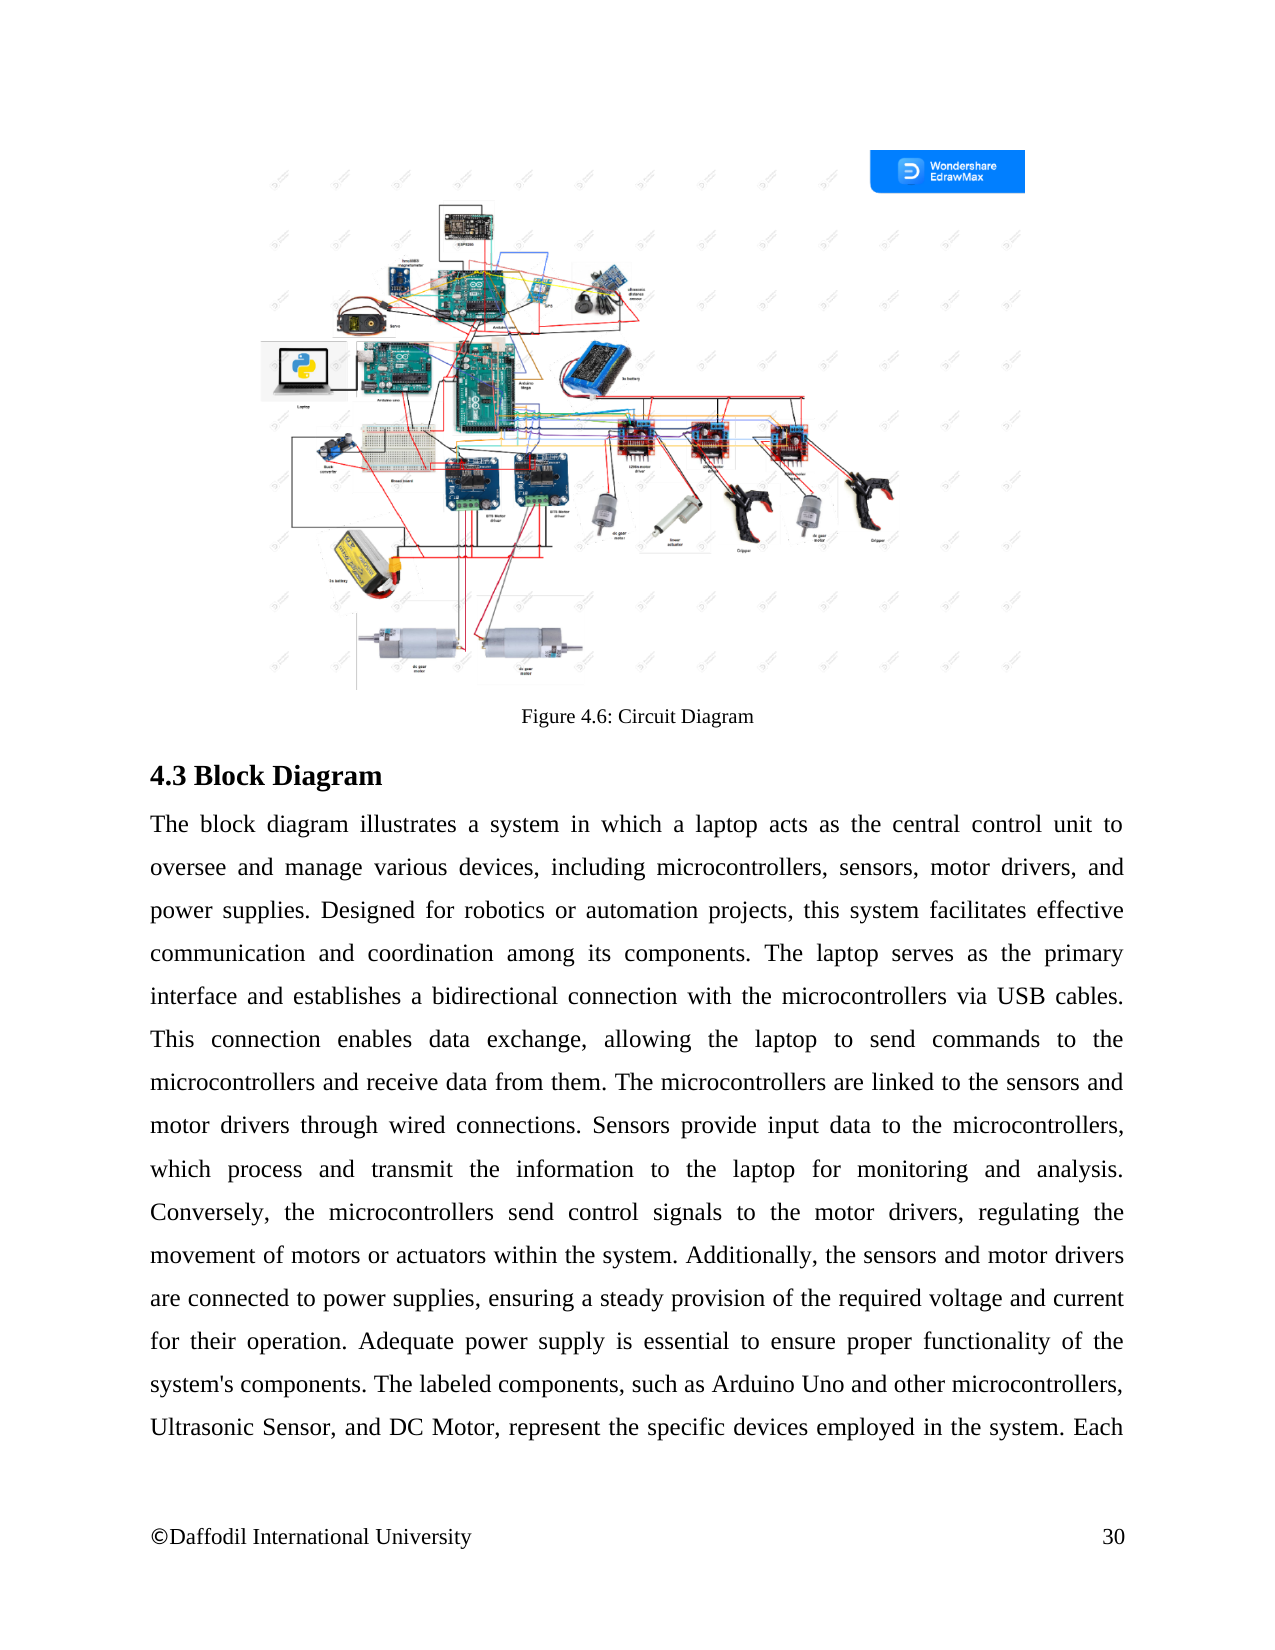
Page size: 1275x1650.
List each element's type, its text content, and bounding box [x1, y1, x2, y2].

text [150, 809, 1125, 1441]
text 4.3 Block Diagram [150, 758, 1125, 792]
text Figure 4.6: Circuit Diagram [150, 704, 1125, 728]
picture [250, 150, 1025, 690]
